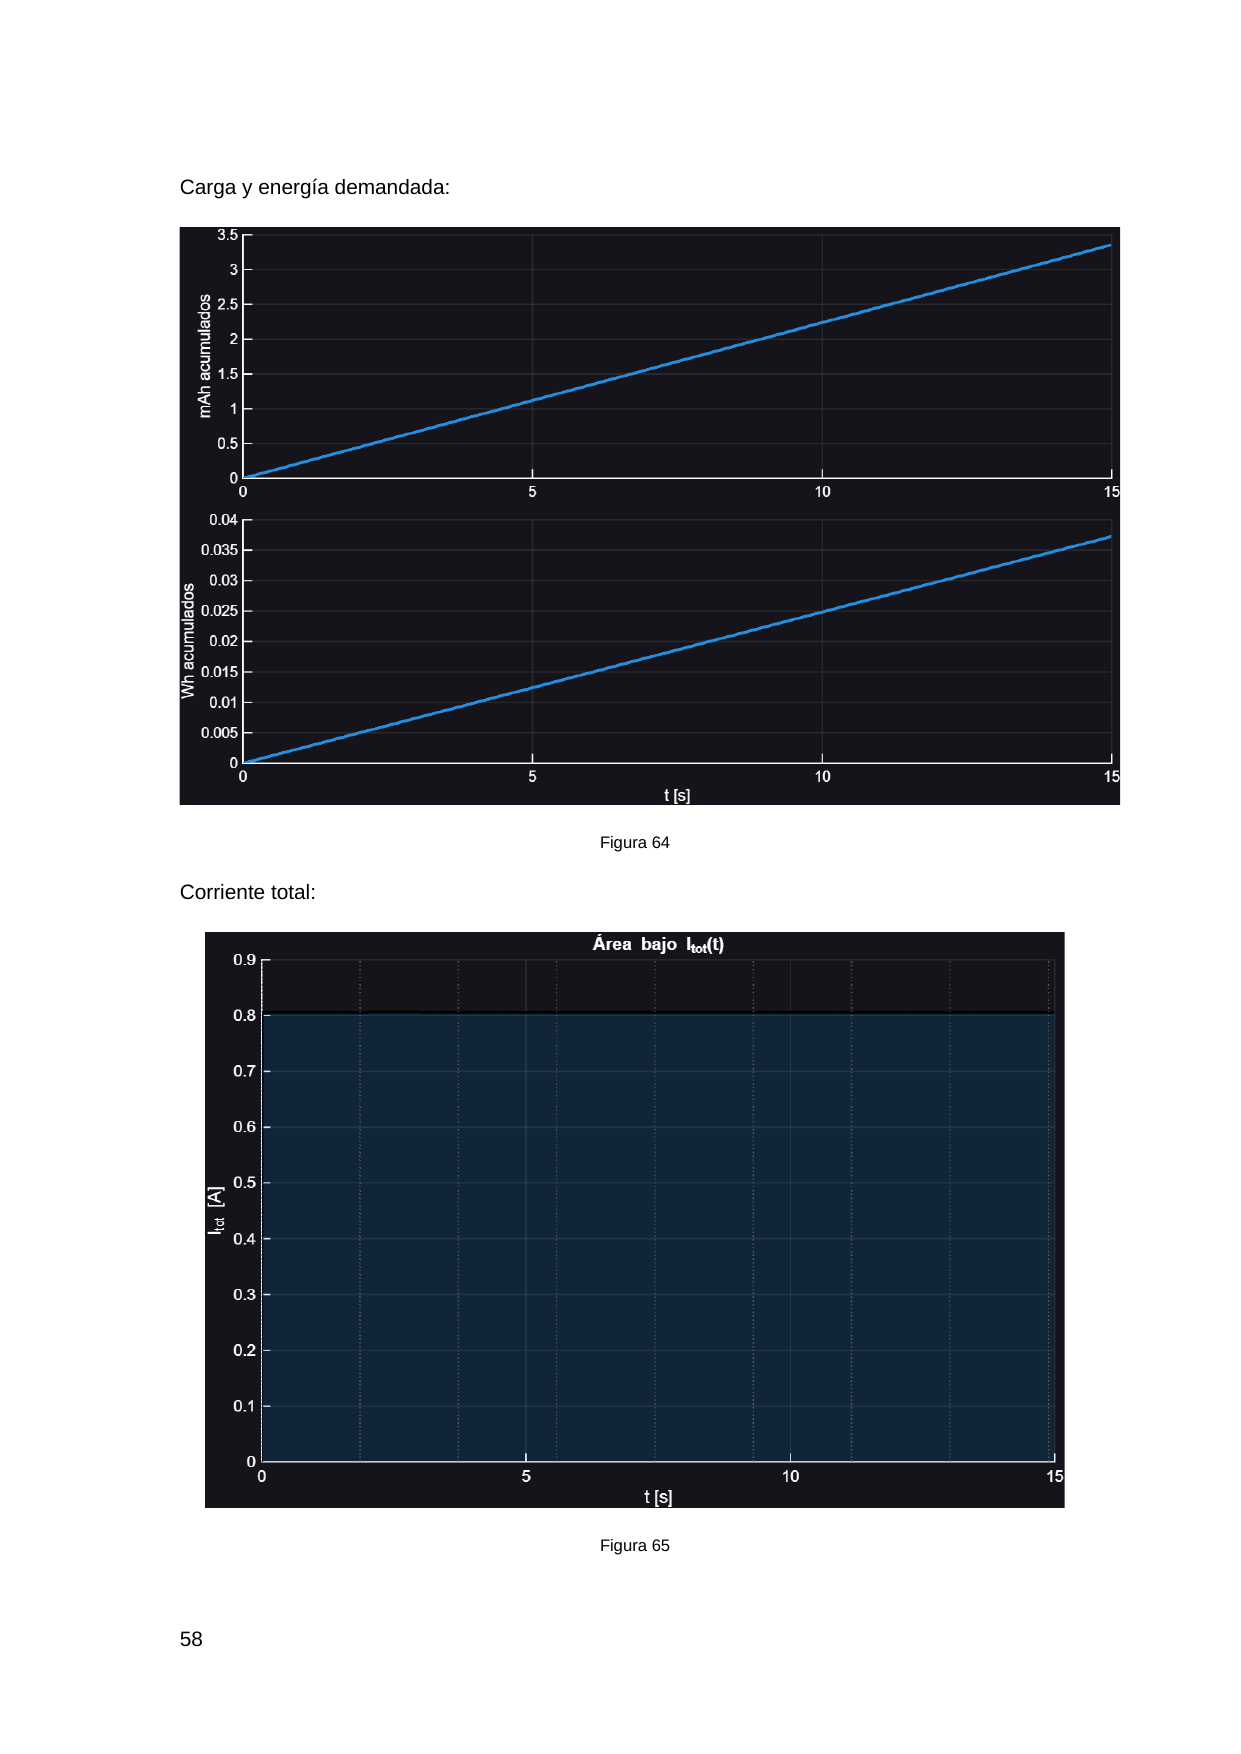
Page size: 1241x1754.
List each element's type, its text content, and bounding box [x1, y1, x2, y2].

text Figura 65 [150, 1536, 1090, 1555]
picture [205, 932, 1065, 1508]
text Figura 64 [150, 833, 1090, 852]
picture [179, 227, 1121, 805]
text Corriente total: [150, 880, 1090, 904]
text Carga y energía demandada: [150, 175, 1090, 199]
